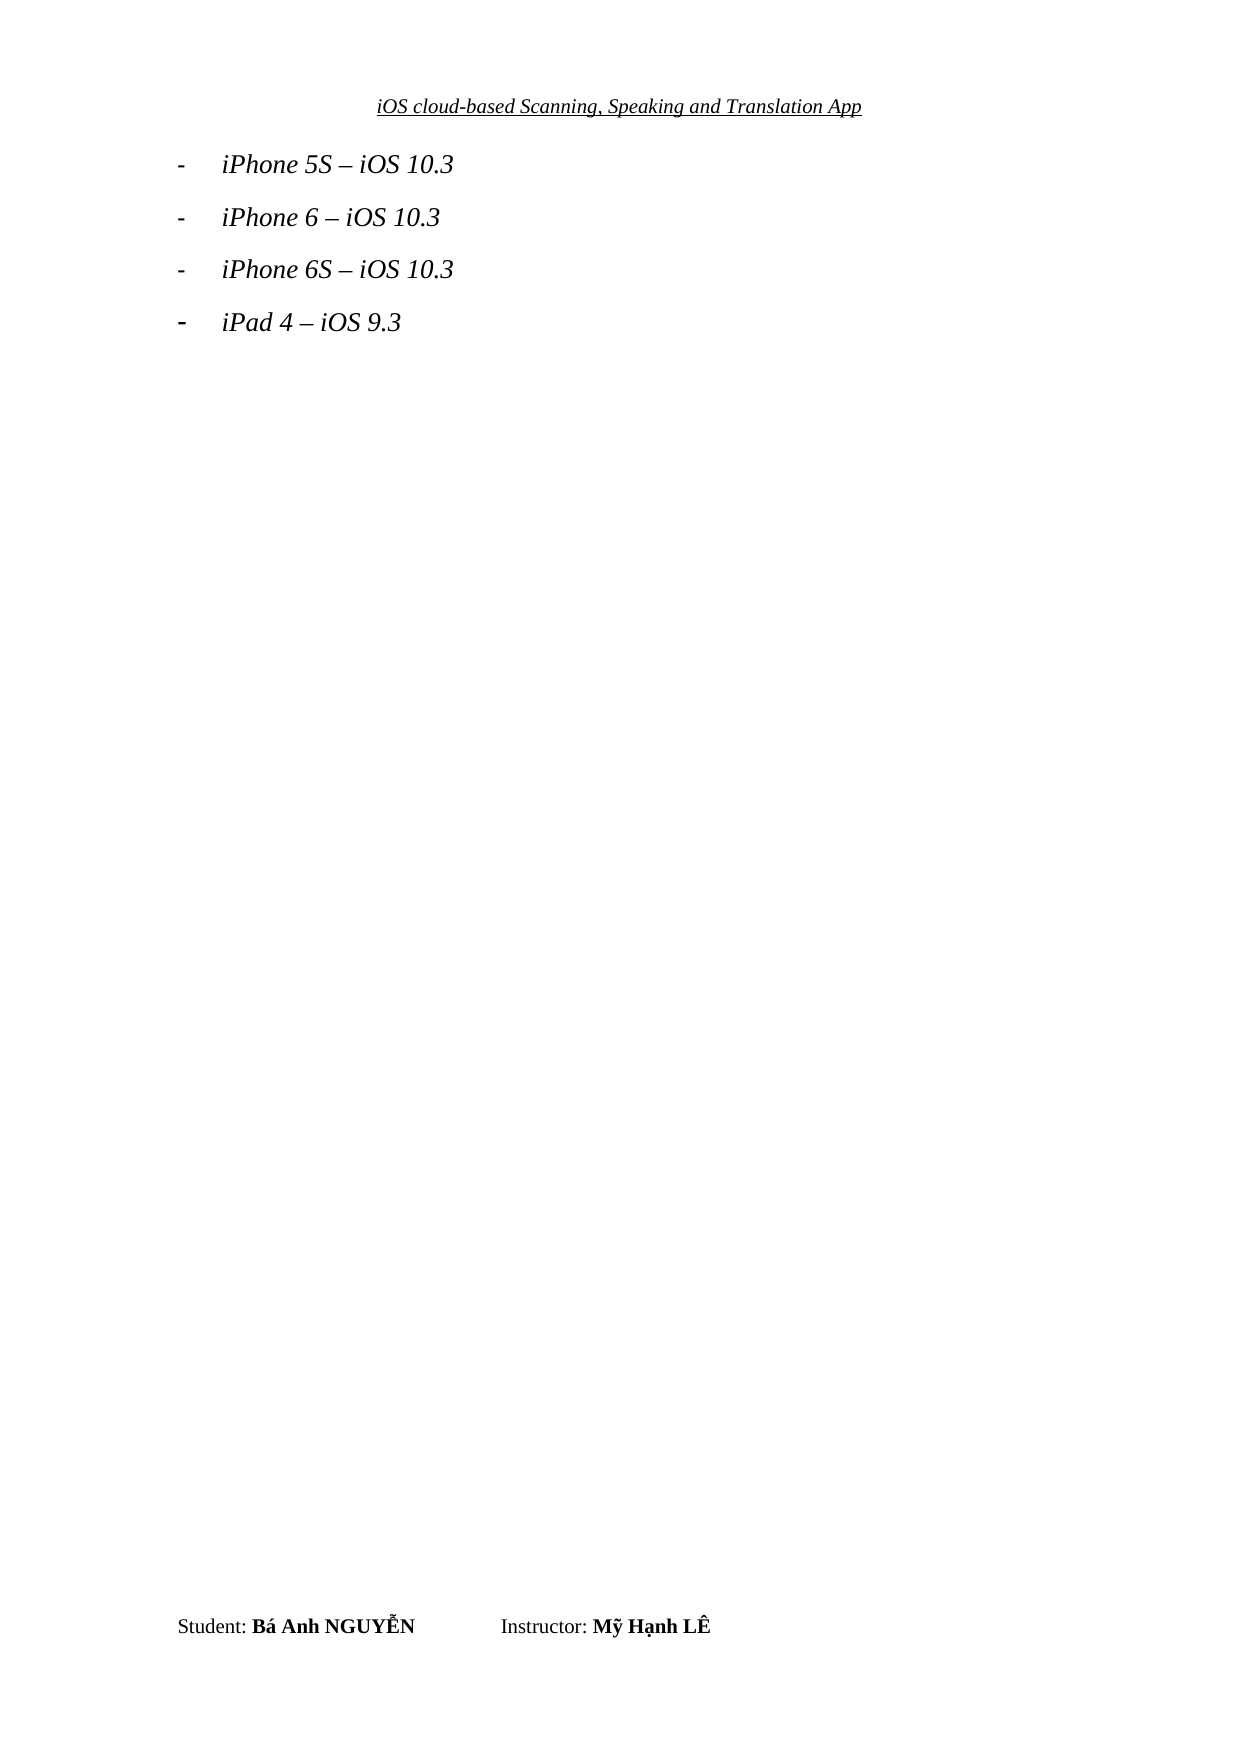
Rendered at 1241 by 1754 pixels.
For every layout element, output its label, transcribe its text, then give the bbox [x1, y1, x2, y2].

text iPhone 6 – iOS 10.3 [177, 201, 1063, 232]
text iPad 4 – iOS 9.3 [177, 306, 1063, 338]
text iPhone 5S – iOS 10.3 [177, 148, 1063, 179]
text iPhone 6S – iOS 10.3 [177, 253, 1063, 285]
